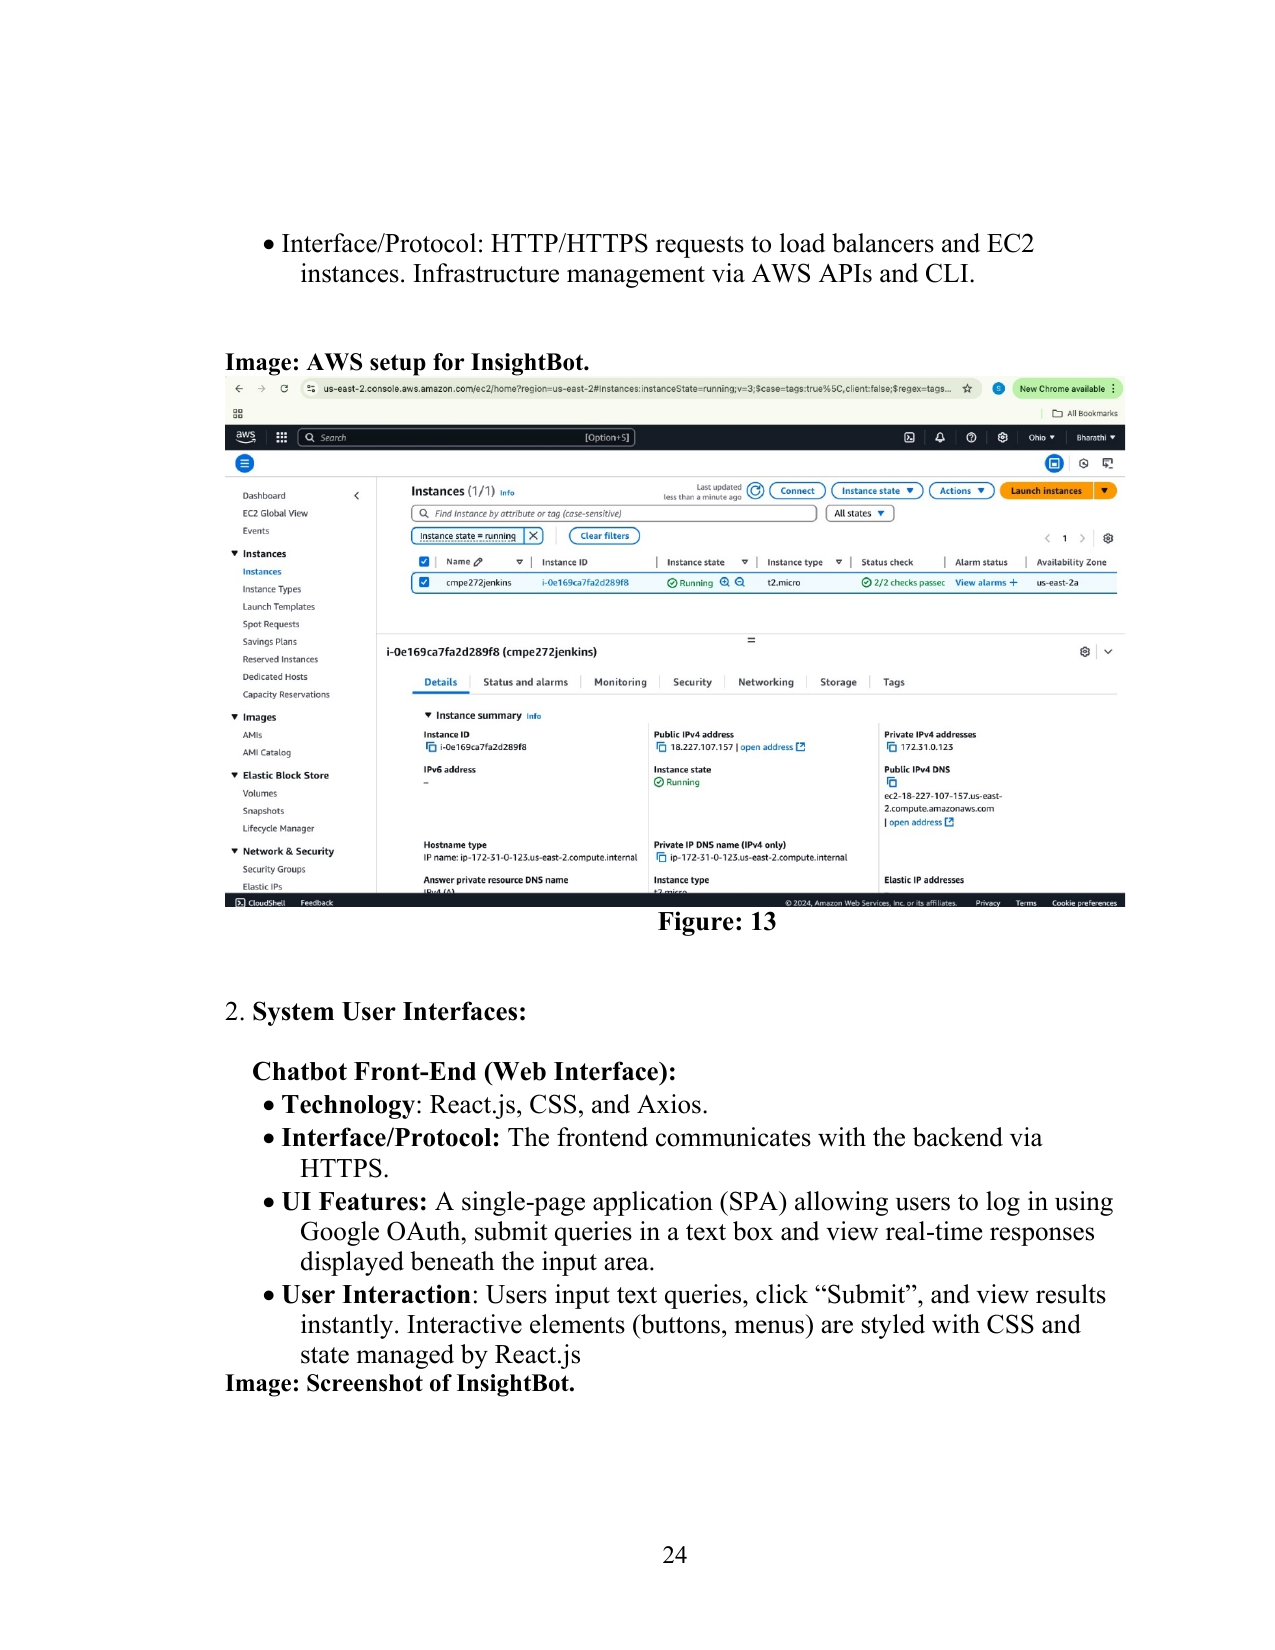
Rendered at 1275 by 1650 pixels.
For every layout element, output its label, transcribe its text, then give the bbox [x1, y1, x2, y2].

list instances. Infrastructure management via AWS APIs and CLI. [300, 258, 1125, 288]
text 2. System User Interfaces: [225, 996, 1125, 1026]
list Interface/Protocol: HTTP/HTTPS requests to load balancers and EC2 [262, 225, 1125, 258]
list UI Features: A single-page application (SPA) allowing users to log in using Google OAuth, submit queries in a text box and view real-time responses displayed beneath the input area. [262, 1183, 1125, 1276]
text Figure: 13 [225, 907, 1125, 936]
text Image: Screenshot of InsightBot. [225, 1369, 1125, 1397]
list User Interaction: Users input text queries, click “Submit”, and view results instantly. Interactive elements (buttons, menus) are styled with CSS and state managed by React.js [262, 1276, 1125, 1369]
picture [225, 376, 1125, 907]
list Interface/Protocol: The frontend communicates with the backend via HTTPS. [262, 1119, 1125, 1183]
list Technology: React.js, CSS, and Axios. [262, 1086, 1125, 1119]
text Image: AWS setup for InsightBot. [225, 348, 1125, 376]
text Chatbot Front-End (Web Interface): [225, 1056, 1125, 1086]
